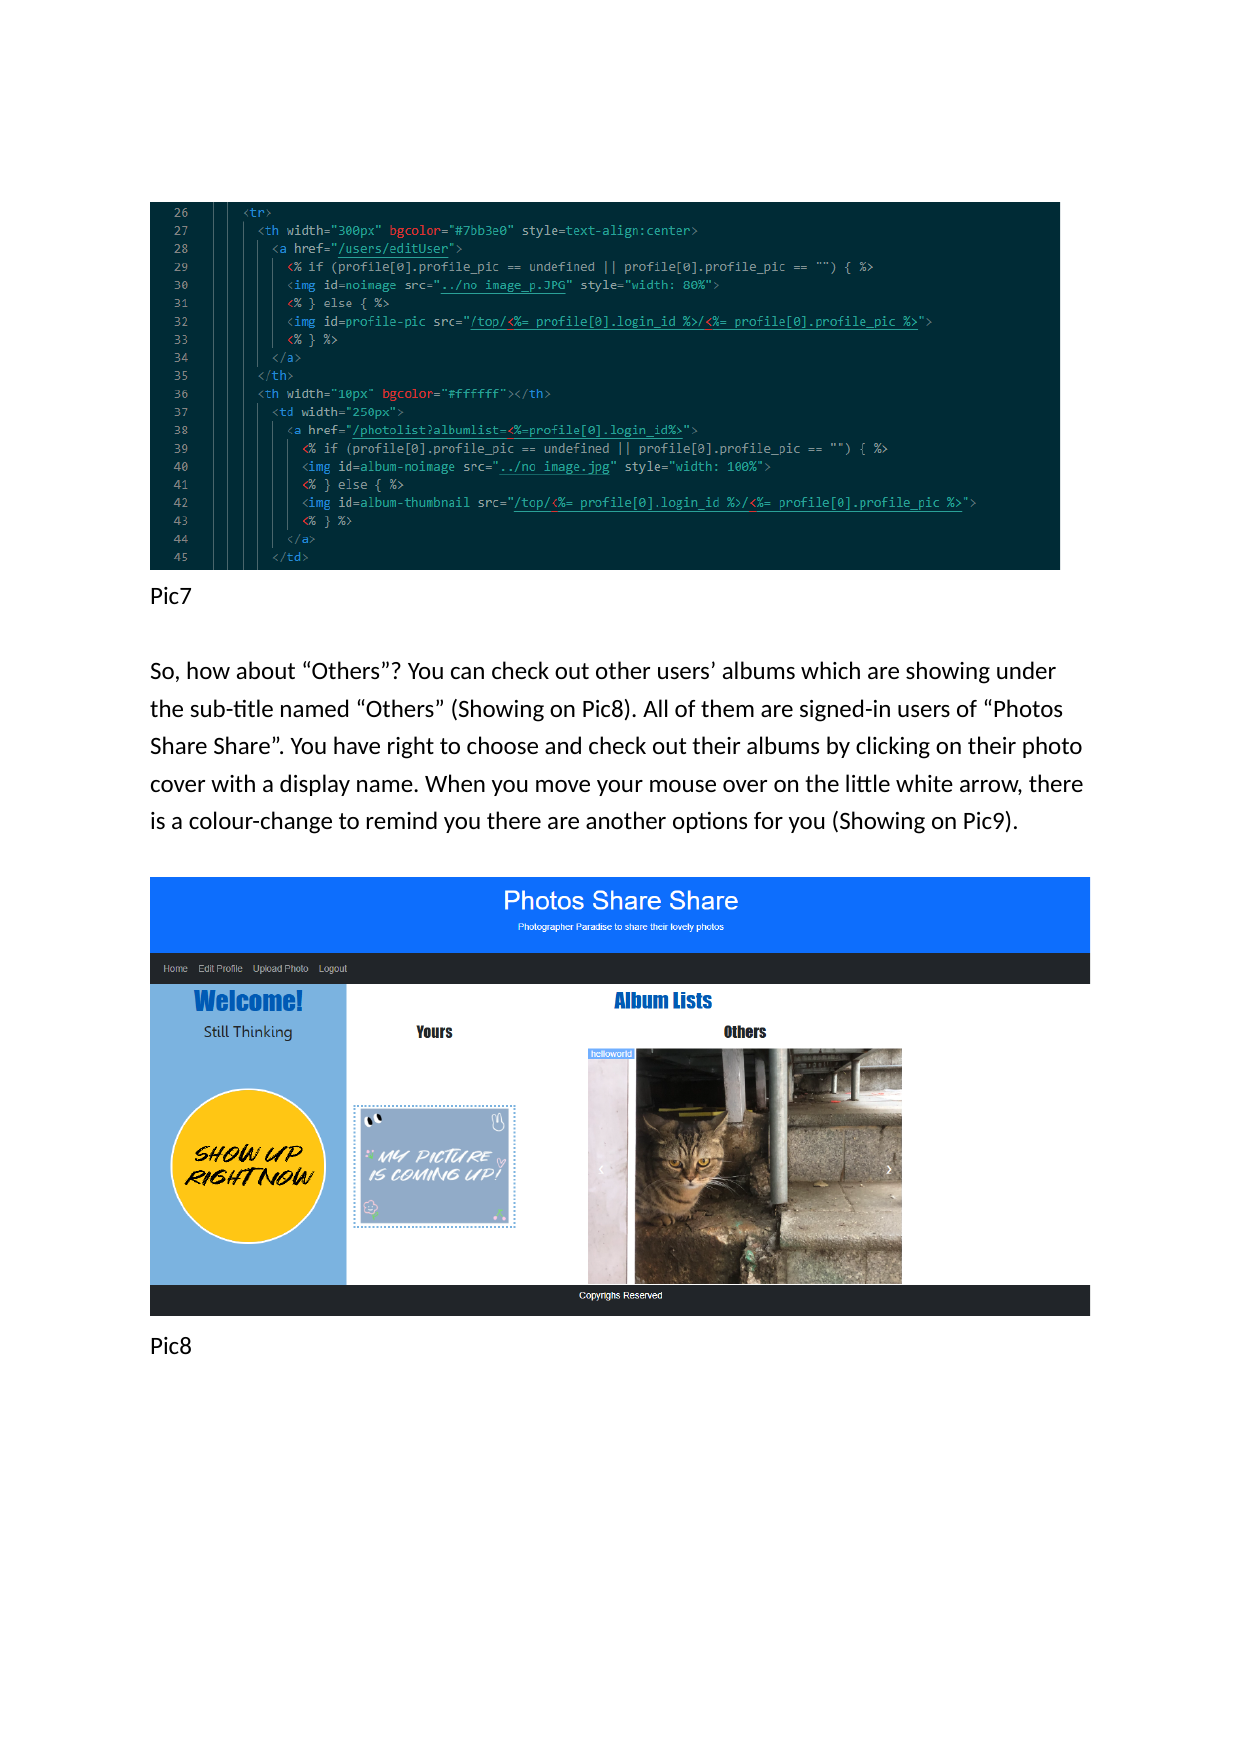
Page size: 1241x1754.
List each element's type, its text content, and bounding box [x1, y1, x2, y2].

text So, how about “Others”? You can check out other users’ albums which are showing under the sub-title named “Others” (Showing on Pic8). All of them are signed-in users of “Photos Share Share”. You have right to choose and check out their albums by clicking on their photo cover with a display name. When you move your mouse over on the little white arrow, there is a colour-change to remind you there are another options for you (Showing on Pic9). [150, 652, 1090, 839]
picture [302, 284, 310, 290]
picture [317, 465, 325, 470]
text Pic7 [150, 577, 1090, 614]
text Pic8 [150, 1327, 1090, 1364]
picture [317, 501, 325, 506]
picture [150, 877, 1091, 1318]
picture [302, 320, 310, 326]
